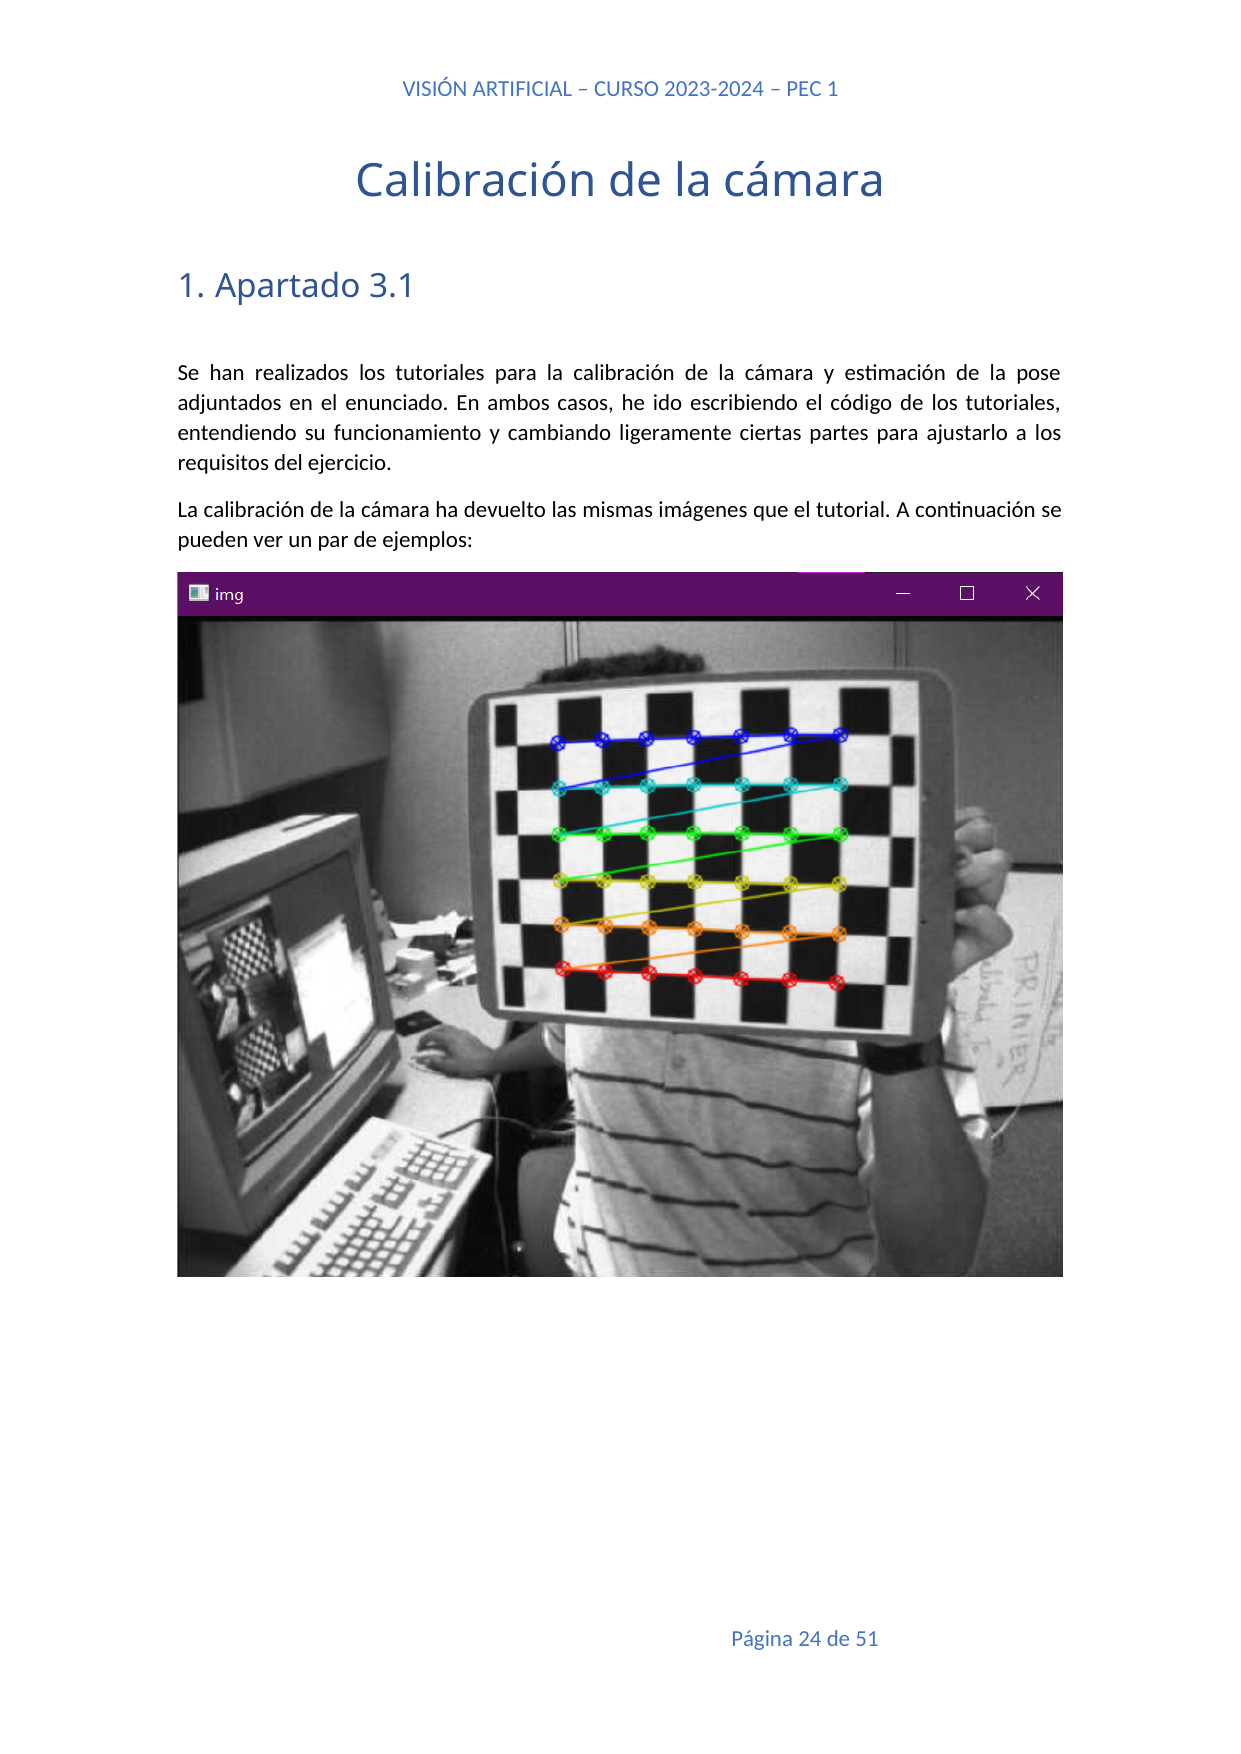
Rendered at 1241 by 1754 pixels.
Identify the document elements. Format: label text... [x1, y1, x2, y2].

subtitle Calibración de la cámara [177, 148, 1063, 210]
text Se han realizados los tutoriales para la calibración de la cámara y estimación de la pose adjuntados en el enunciado. En ambos casos, he ido escribiendo el código de los tutoriales, entendiendo su funcionamiento y cambiando ligeramente ciertas partes para ajustarlo a los requisitos del ejercicio. [177, 358, 1063, 476]
subtitle Apartado 3.1 [177, 262, 1063, 307]
text La calibración de la cámara ha devuelto las mismas imágenes que el tutorial. A continuación se pueden ver un par de ejemplos: [177, 495, 1063, 553]
picture [177, 572, 1063, 1277]
